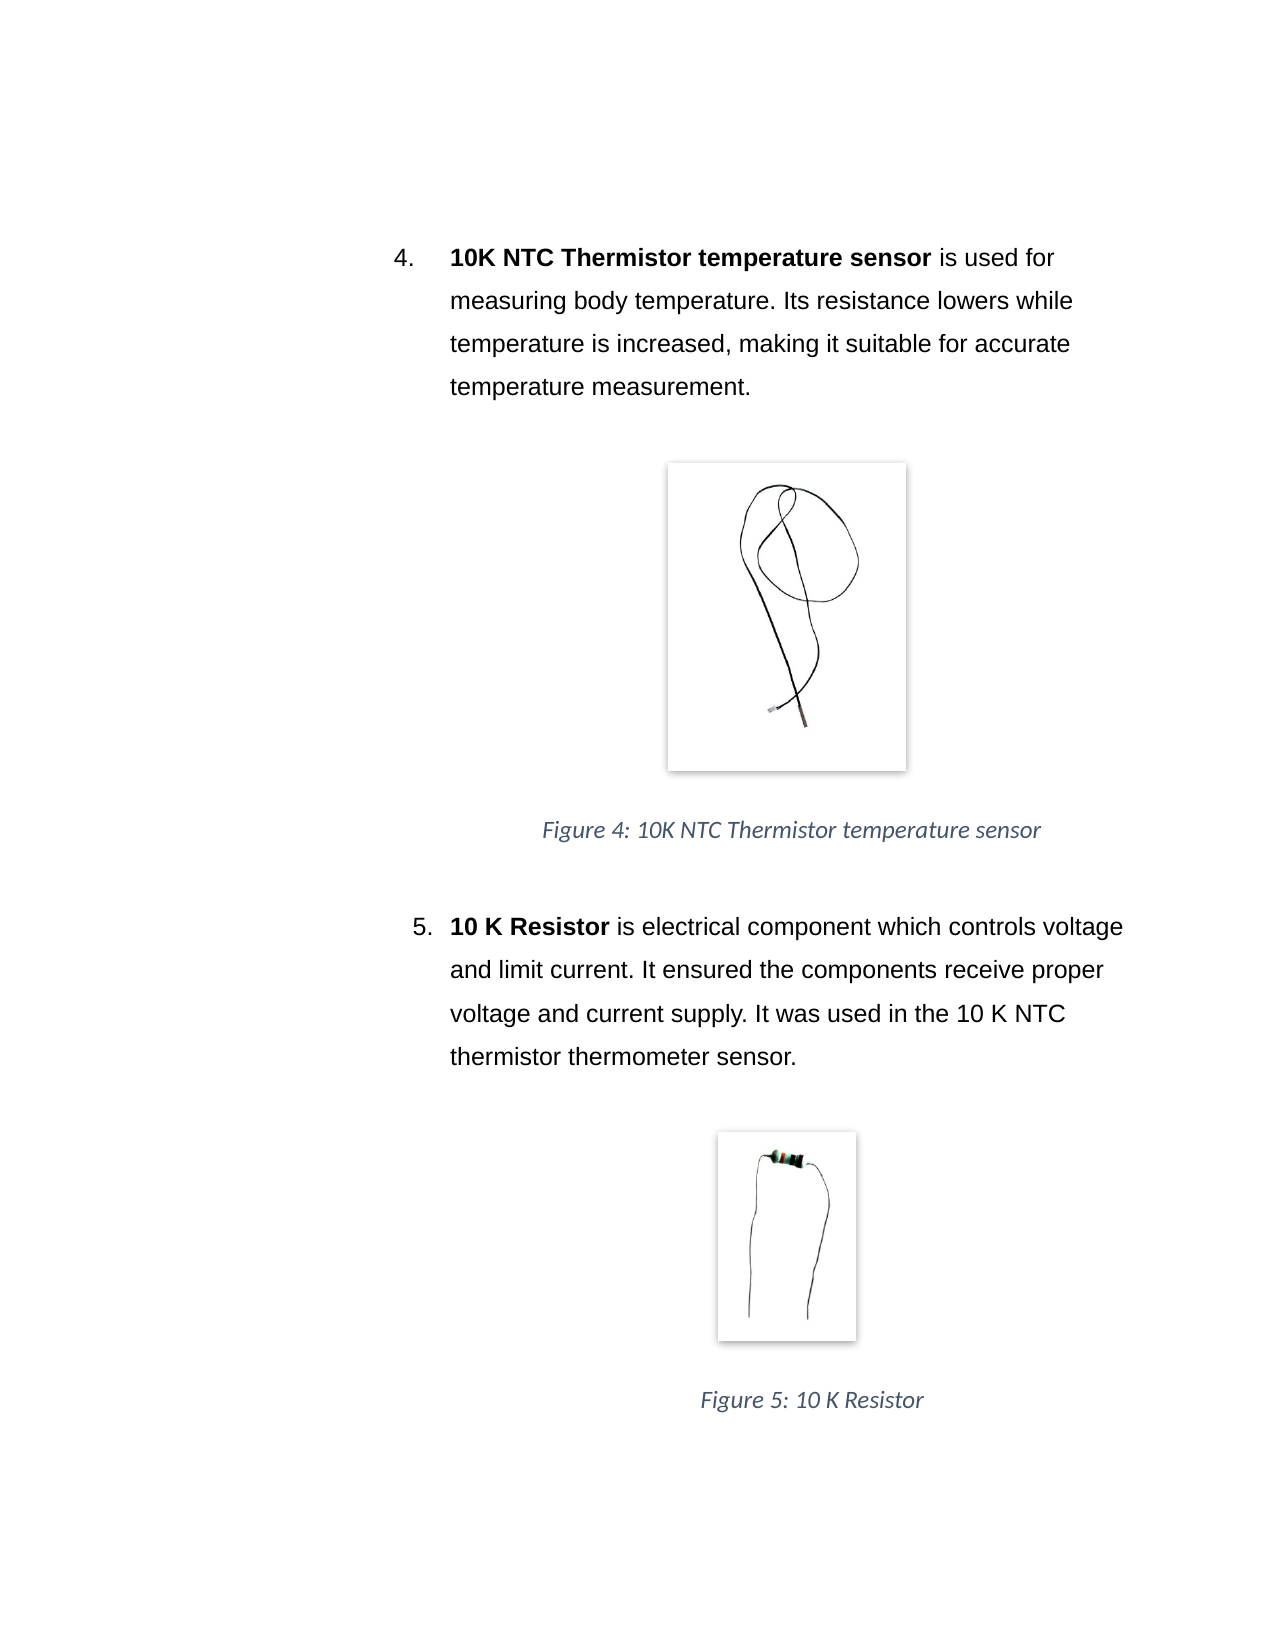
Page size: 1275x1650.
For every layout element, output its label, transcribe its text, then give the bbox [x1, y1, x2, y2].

text Figure 4: 10K NTC Thermistor temperature sensor [225, 814, 1125, 844]
text Figure 5: 10 K Resistor [225, 1384, 1125, 1414]
picture [683, 477, 892, 756]
list 10K NTC Thermistor temperature sensor is used for measuring body temperature. Its resistance lowers while temperature is increased, making it suitable for accurate temperature measurement. [394, 243, 1125, 401]
list 10 K Resistor is electrical component which controls voltage and limit current. It ensured the components receive proper voltage and current supply. It was used in the 10 K NTC thermistor thermometer sensor. [412, 912, 1125, 1070]
picture [733, 1147, 842, 1326]
